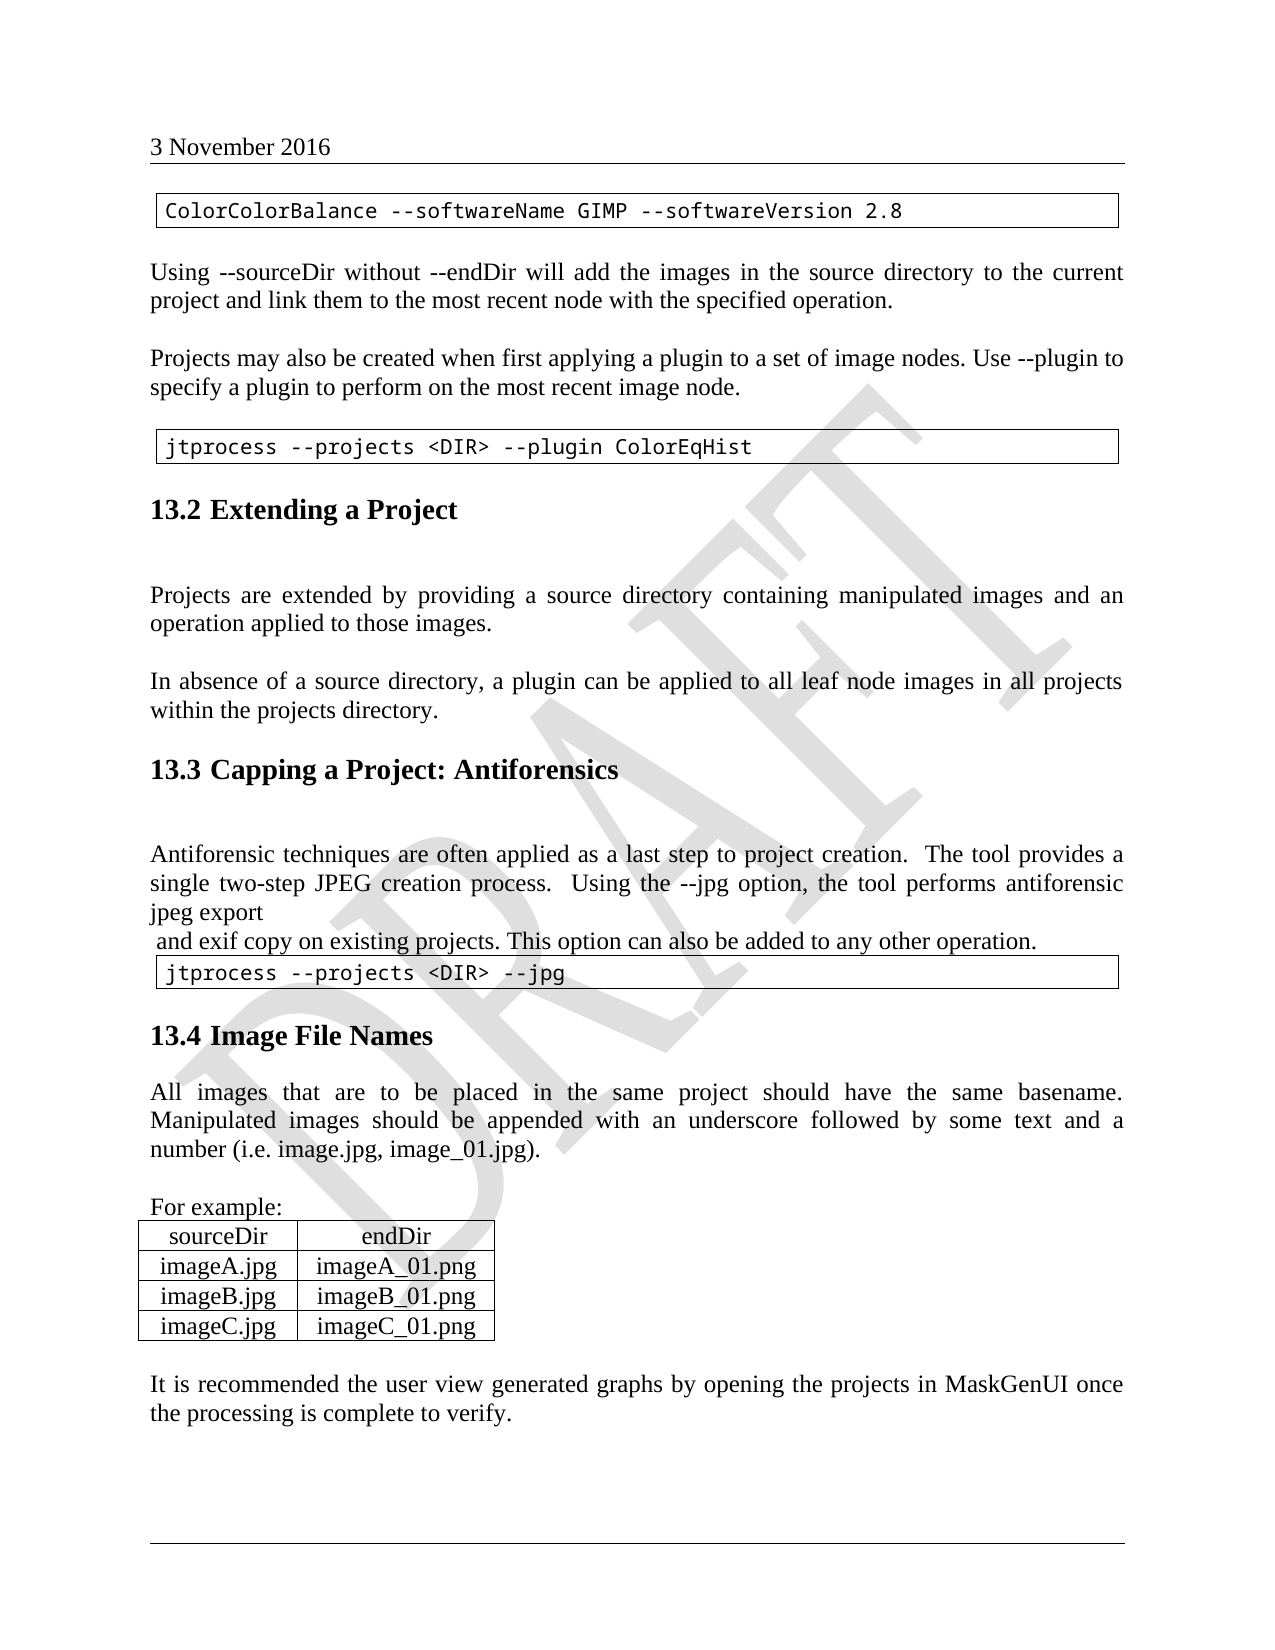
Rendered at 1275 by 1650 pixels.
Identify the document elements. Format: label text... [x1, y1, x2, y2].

text jtprocess --projects <DIR> --jpg [157, 956, 1118, 988]
table_header endDir [298, 1221, 494, 1250]
text Using --sourceDir without --endDir will add the images in the source directory to the current project and link them to the most recent node with the specified operation. [150, 257, 1125, 314]
text Antiforensic techniques are often applied as a last step to project creation. The tool provides a single two-step JPEG creation process. Using the --jpg option, the tool performs antiforensic jpeg export [150, 839, 1125, 926]
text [157, 194, 1118, 227]
text jtprocess --projects <DIR> --plugin ColorEqHist [157, 430, 1118, 463]
text It is recommended the user view generated graphs by opening the projects in MaskGenUI once the processing is complete to verify. [150, 1369, 1125, 1427]
text Projects may also be created when first applying a plugin to a set of image nodes. Use --plugin to specify a plugin to perform on the most recent image node. [150, 343, 1125, 400]
text In absence of a source directory, a plugin can be applied to all leaf node images in all projects within the projects directory. [150, 666, 1125, 723]
subtitle Capping a Project: Antiforensics [150, 752, 1125, 786]
table_header sourceDir [139, 1221, 297, 1250]
table_cell imageB_01.png [298, 1281, 494, 1310]
table_cell imageA.jpg [139, 1251, 297, 1280]
text and exif copy on existing projects. This option can also be added to any other operation. [150, 926, 1125, 954]
table_cell imageC.jpg [139, 1311, 297, 1339]
table_cell imageC_01.png [298, 1311, 494, 1339]
table_cell imageA_01.png [298, 1251, 494, 1280]
subtitle Image File Names [150, 1018, 1125, 1052]
subtitle Extending a Project [150, 492, 1125, 526]
text All images that are to be placed in the same project should have the same basename. Manipulated images should be appended with an underscore followed by some text and a number (i.e. image.jpg, image_01.jpg). [150, 1077, 1125, 1163]
text Projects are extended by providing a source directory containing manipulated images and an operation applied to those images. [150, 580, 1125, 637]
text For example: [150, 1192, 1125, 1220]
table_cell imageB.jpg [139, 1281, 297, 1310]
